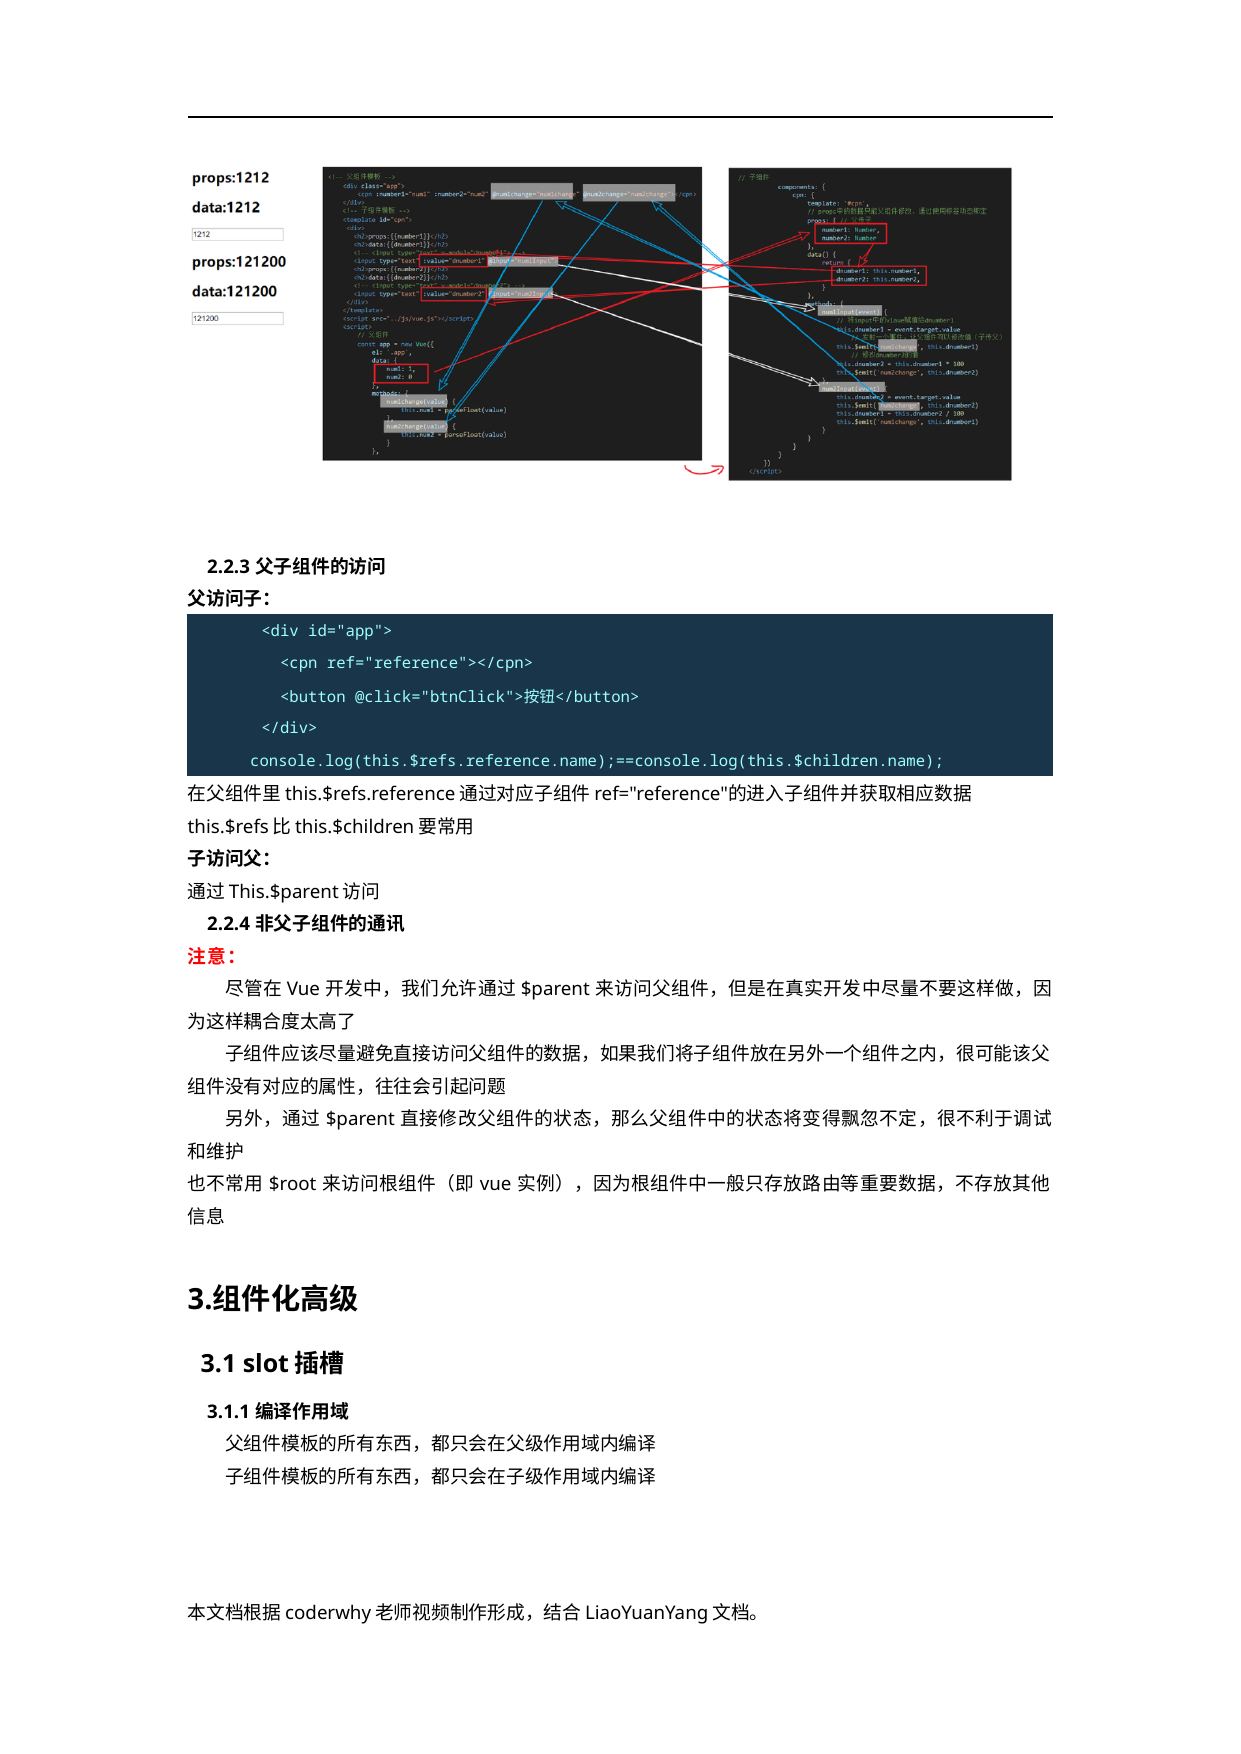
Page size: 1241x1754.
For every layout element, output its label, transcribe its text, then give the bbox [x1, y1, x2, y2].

text <cpn ref="reference"></cpn> [187, 646, 1053, 679]
subtitle 3.1.1 编译作用域 [187, 1394, 1053, 1426]
text 父访问子： [187, 581, 1053, 614]
text </div> [187, 711, 1053, 744]
text <div id="app"> [187, 614, 1053, 646]
text 也不常用 $root 来访问根组件（即 vue 实例），因为根组件中一般只存放路由等重要数据，不存放其他信息 [187, 1166, 1053, 1231]
subtitle 2.2.3 父子组件的访问 [187, 549, 1053, 581]
text console.log(this.$refs.reference.name);==console.log(this.$children.name); [187, 744, 1053, 776]
subtitle 2.2.4 非父子组件的通讯 [187, 906, 1053, 939]
text 在父组件里this.$refs.reference通过对应子组件ref="reference"的进入子组件并获取相应数据 [187, 776, 1053, 809]
text 父组件模板的所有东西，都只会在父级作用域内编译 [187, 1426, 1053, 1459]
picture [187, 158, 1053, 498]
text 尽管在 Vue 开发中，我们允许通过 $parent 来访问父组件，但是在真实开发中尽量不要这样做，因为这样耦合度太高了 [187, 971, 1053, 1036]
text 子访问父： [187, 841, 1053, 874]
text this.$refs比this.$children要常用 [187, 809, 1053, 841]
subtitle 3.1 slot插槽 [187, 1329, 1053, 1394]
subtitle 3.组件化高级 [187, 1264, 1053, 1329]
text 注意： [187, 939, 1053, 971]
text 子组件应该尽量避免直接访问父组件的数据，如果我们将子组件放在另外一个组件之内，很可能该父组件没有对应的属性，往往会引起问题 [187, 1036, 1053, 1101]
text 通过This.$parent访问 [187, 874, 1053, 906]
text 另外，通过 $parent 直接修改父组件的状态，那么父组件中的状态将变得飘忽不定，很不利于调试和维护 [187, 1101, 1053, 1166]
text 子组件模板的所有东西，都只会在子级作用域内编译 [187, 1459, 1053, 1491]
text <button @click="btnClick">按钮</button> [187, 679, 1053, 711]
